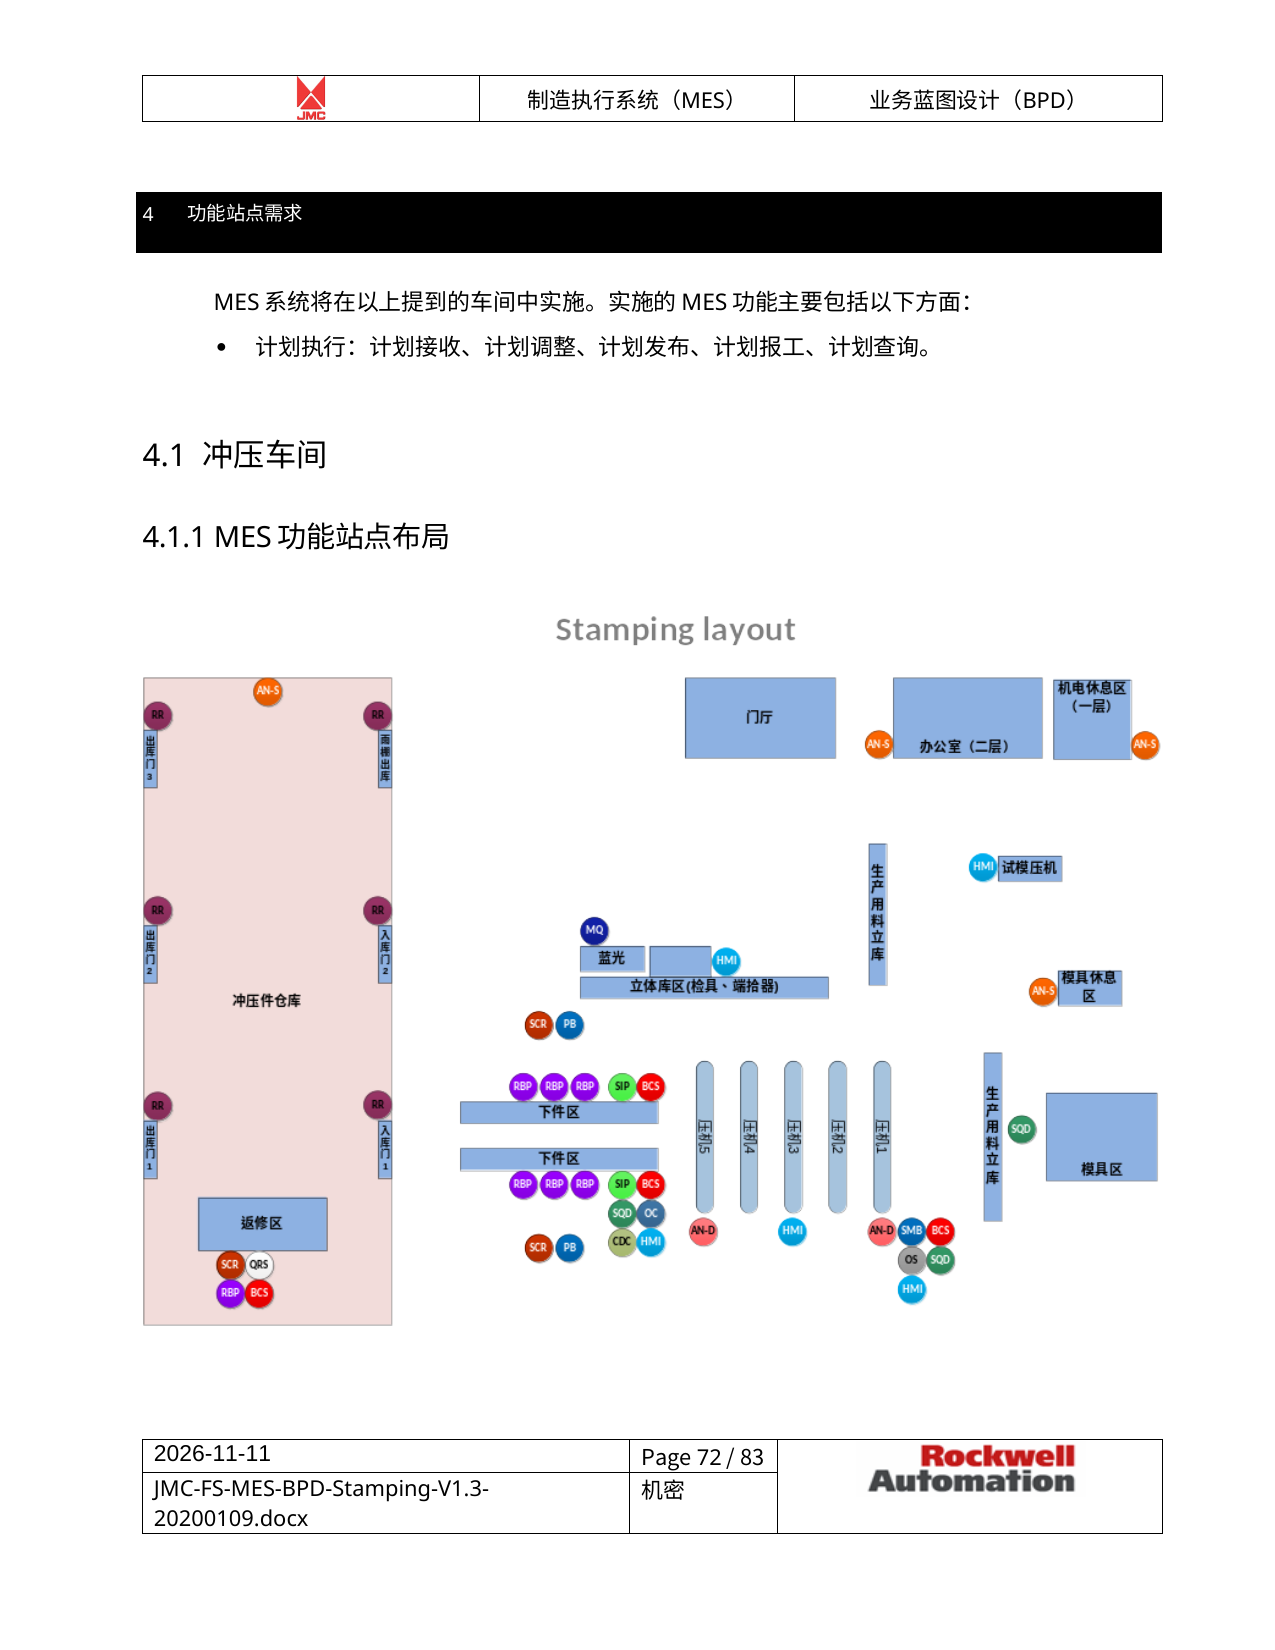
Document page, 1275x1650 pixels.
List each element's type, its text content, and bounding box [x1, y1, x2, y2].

text MES系统将在以上提到的车间中实施。实施的MES功能主要包括以下方面： [213, 283, 1162, 317]
subtitle MES功能站点布局 [142, 513, 1162, 556]
subtitle 功能站点需求 [136, 192, 1162, 253]
picture [296, 76, 326, 121]
picture [853, 1440, 1086, 1497]
subtitle 冲压车间 [142, 433, 1162, 476]
list 计划执行：计划接收、计划调整、计划发布、计划报工、计划查询。 [217, 329, 1162, 362]
